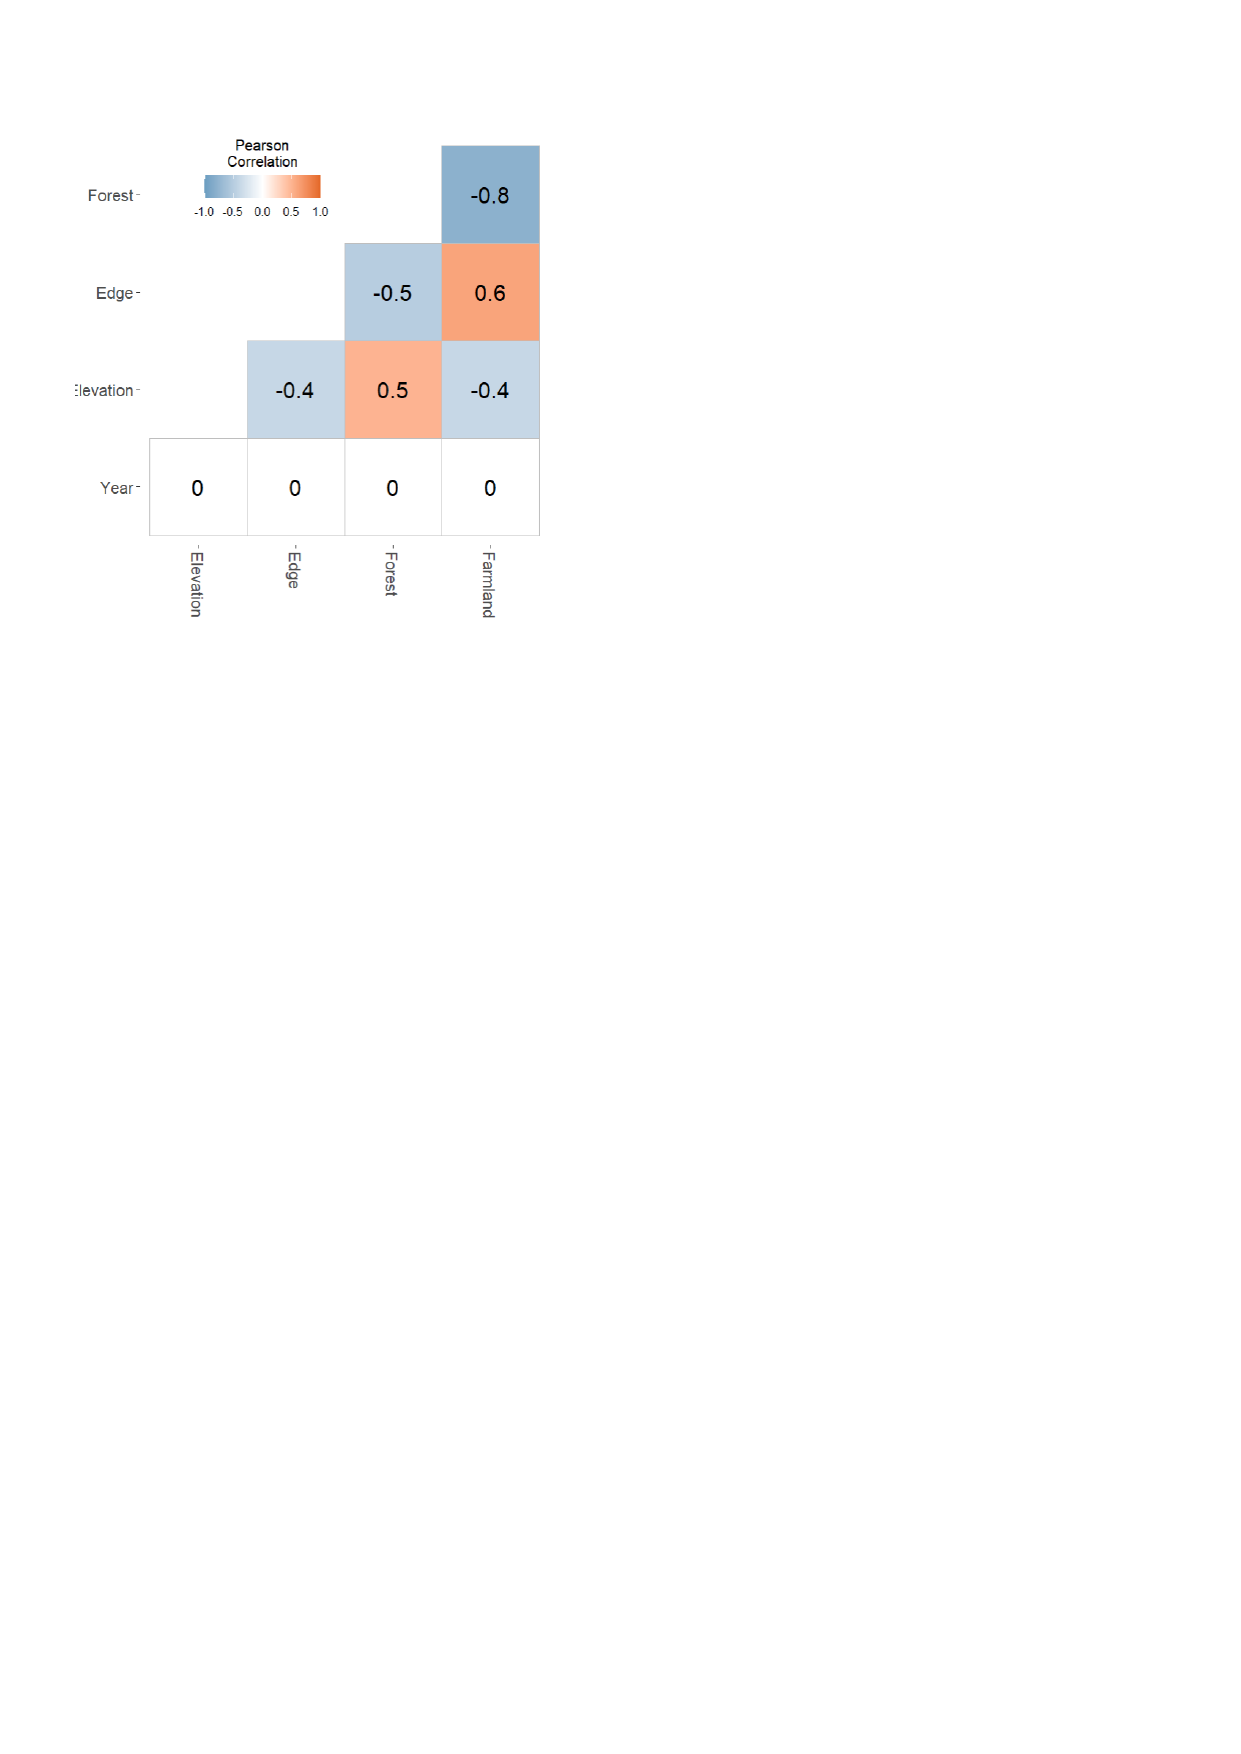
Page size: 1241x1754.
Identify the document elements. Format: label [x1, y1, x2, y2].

picture [75, 108, 550, 634]
